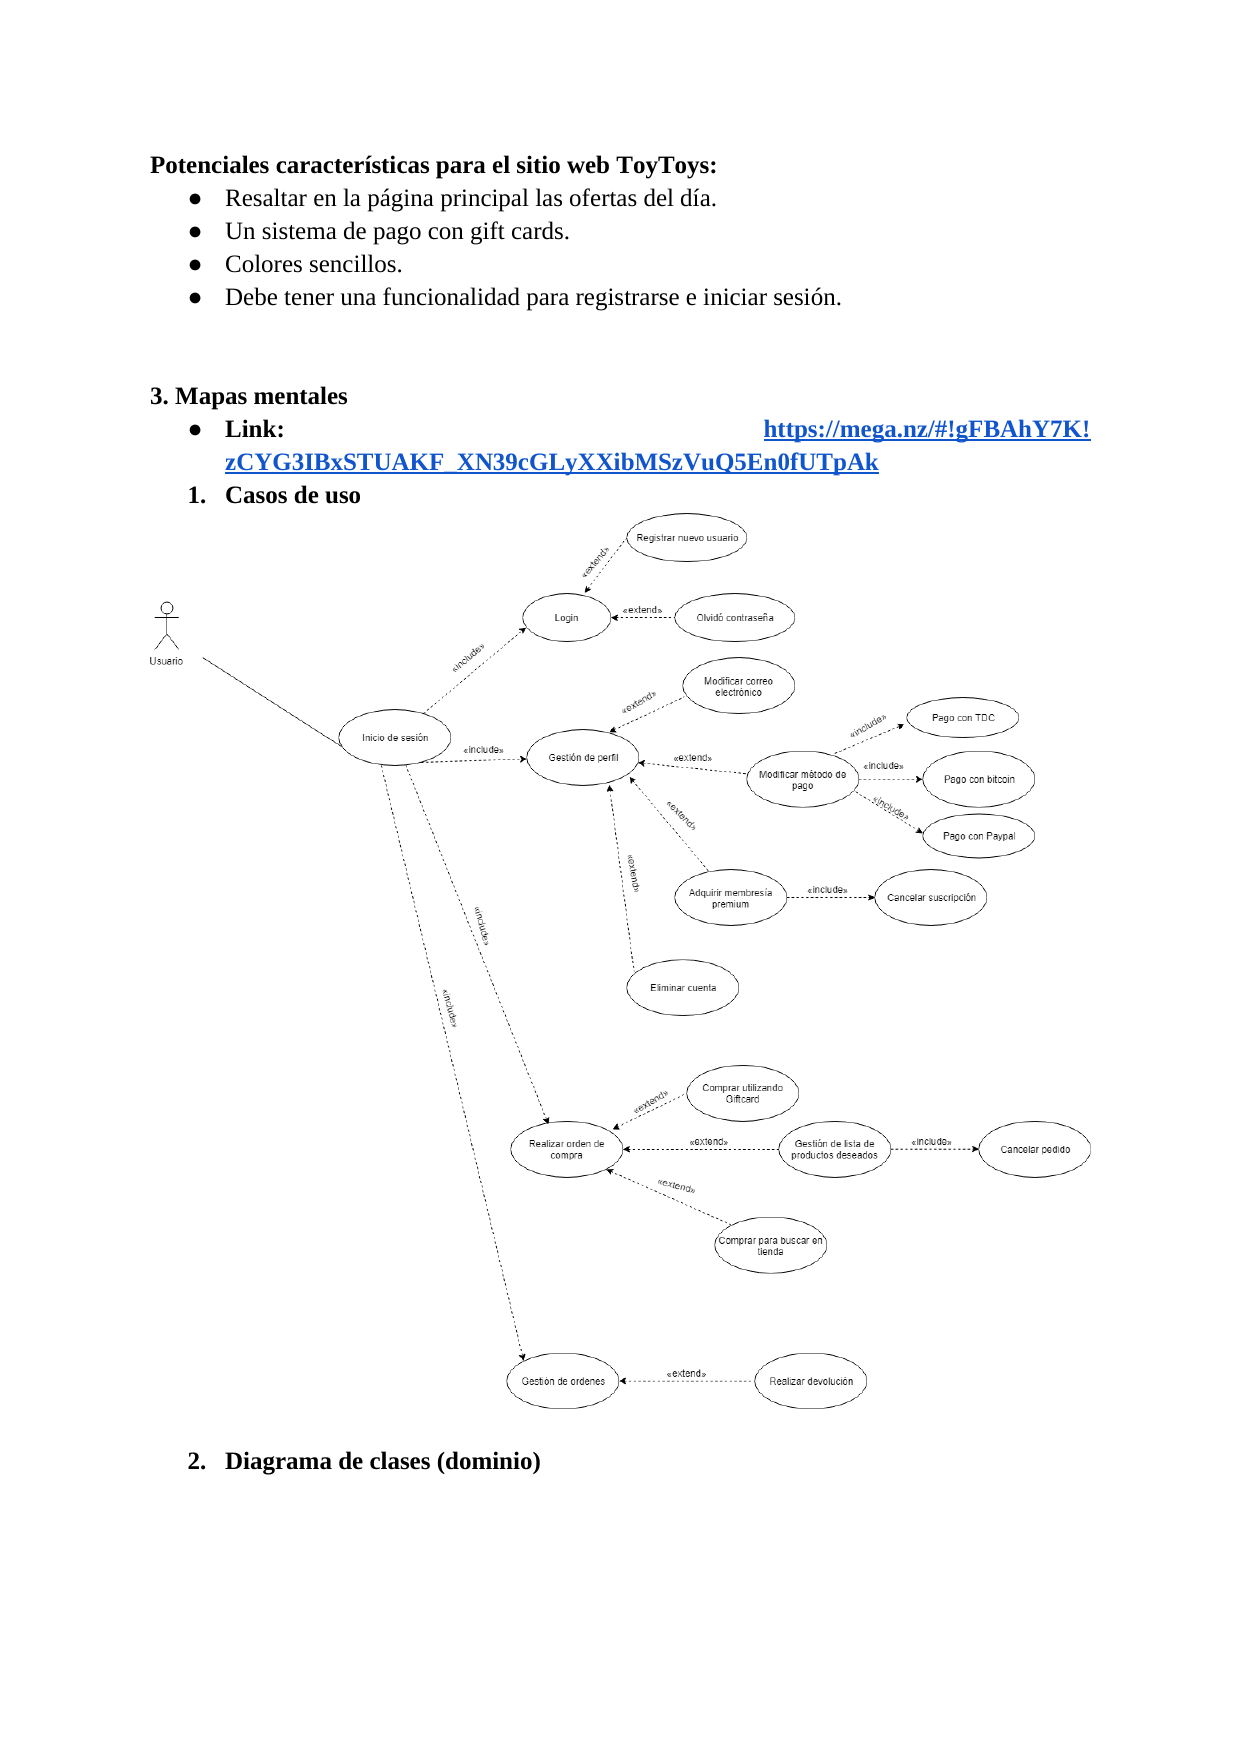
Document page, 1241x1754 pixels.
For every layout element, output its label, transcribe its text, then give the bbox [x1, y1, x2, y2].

picture [150, 513, 1091, 1409]
list Casos de uso [187, 480, 1090, 509]
text 3. Mapas mentales [150, 381, 1090, 410]
list Resaltar en la página principal las ofertas del día. [187, 183, 1090, 212]
text Potenciales características para el sitio web ToyToys: [150, 150, 1090, 179]
list Diagrama de clases (dominio) [187, 1446, 1090, 1475]
list Un sistema de pago con gift cards. [187, 216, 1090, 245]
list Link: https://mega.nz/#!gFBAhY7K!zCYG3IBxSTUAKF_XN39cGLyXXibMSzVuQ5En0fUTpAk [187, 414, 1090, 476]
list Debe tener una funcionalidad para registrarse e iniciar sesión. [187, 282, 1090, 311]
list Colores sencillos. [187, 249, 1090, 278]
